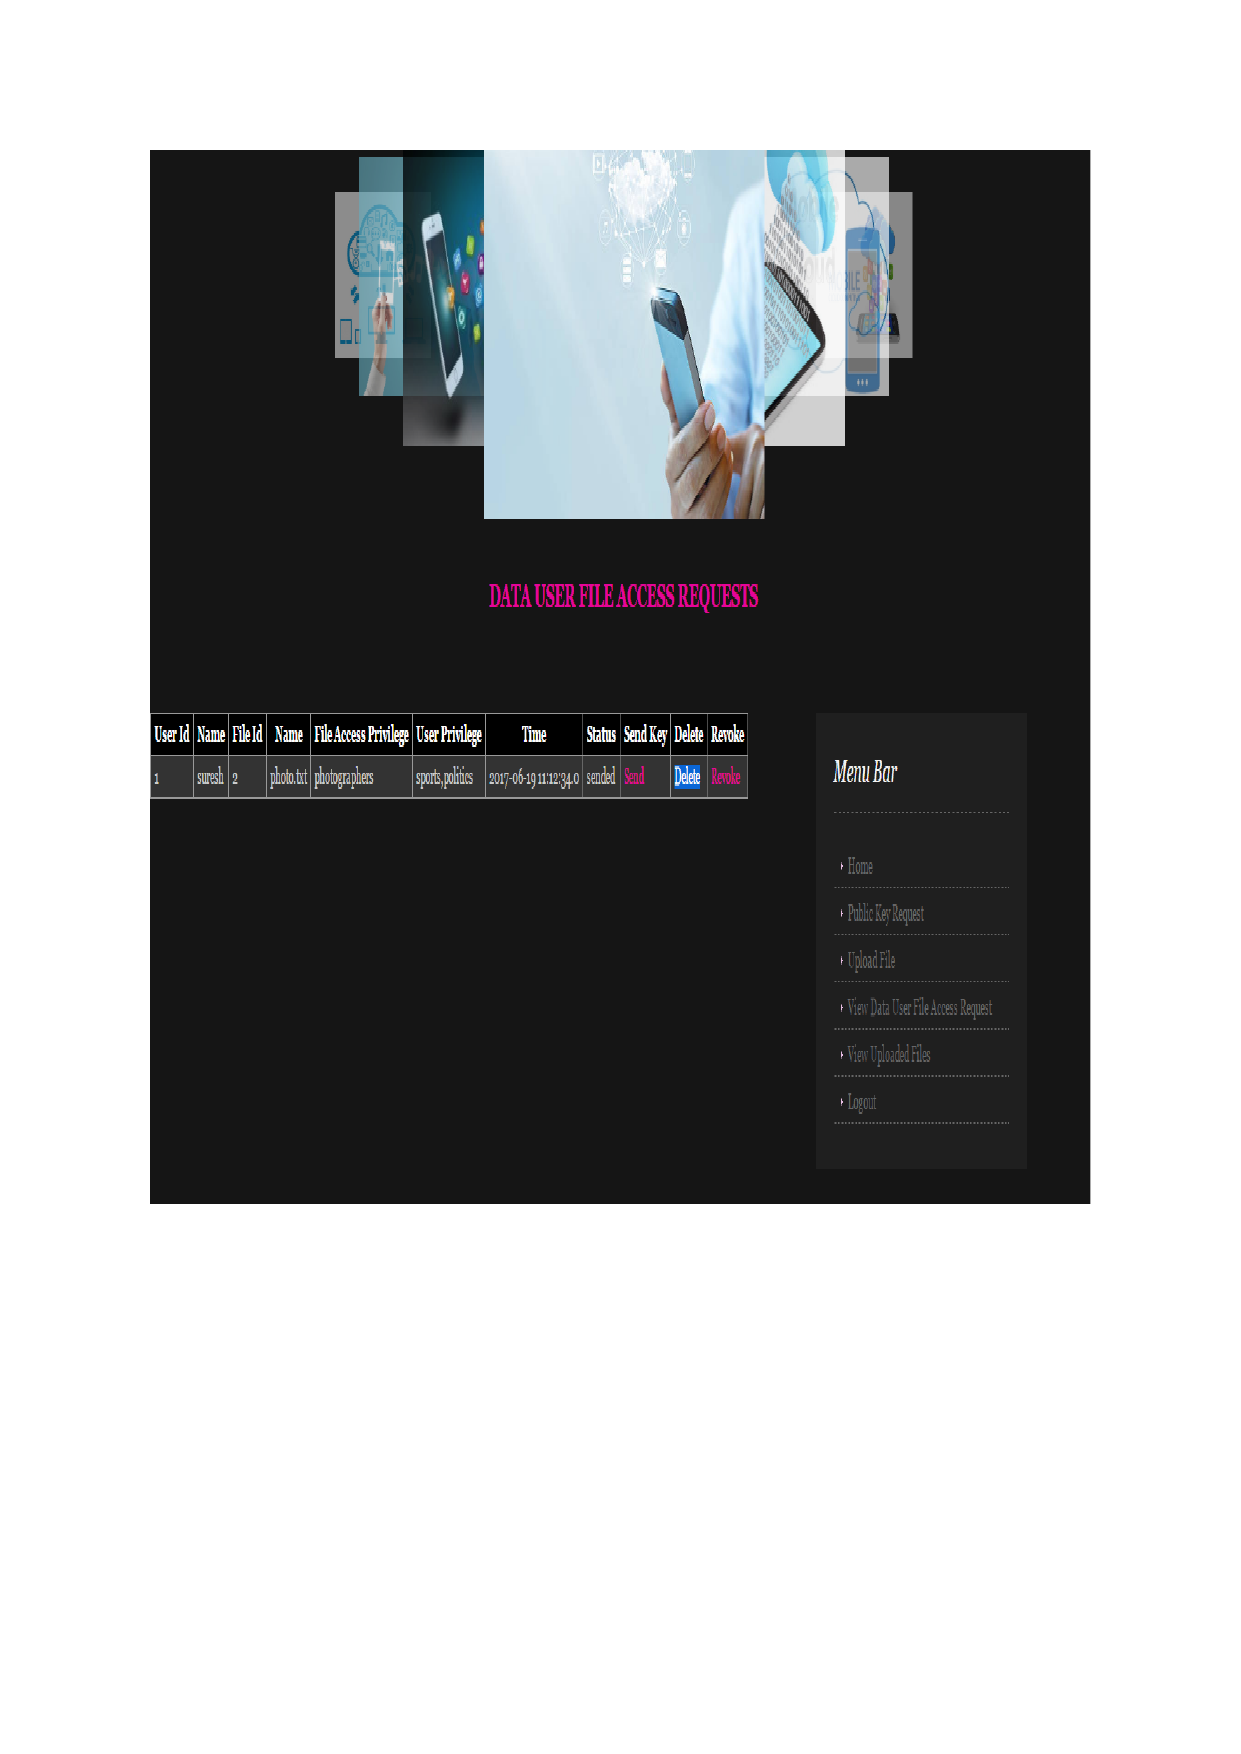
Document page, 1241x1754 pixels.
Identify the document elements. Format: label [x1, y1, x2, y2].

picture [150, 150, 1091, 1204]
